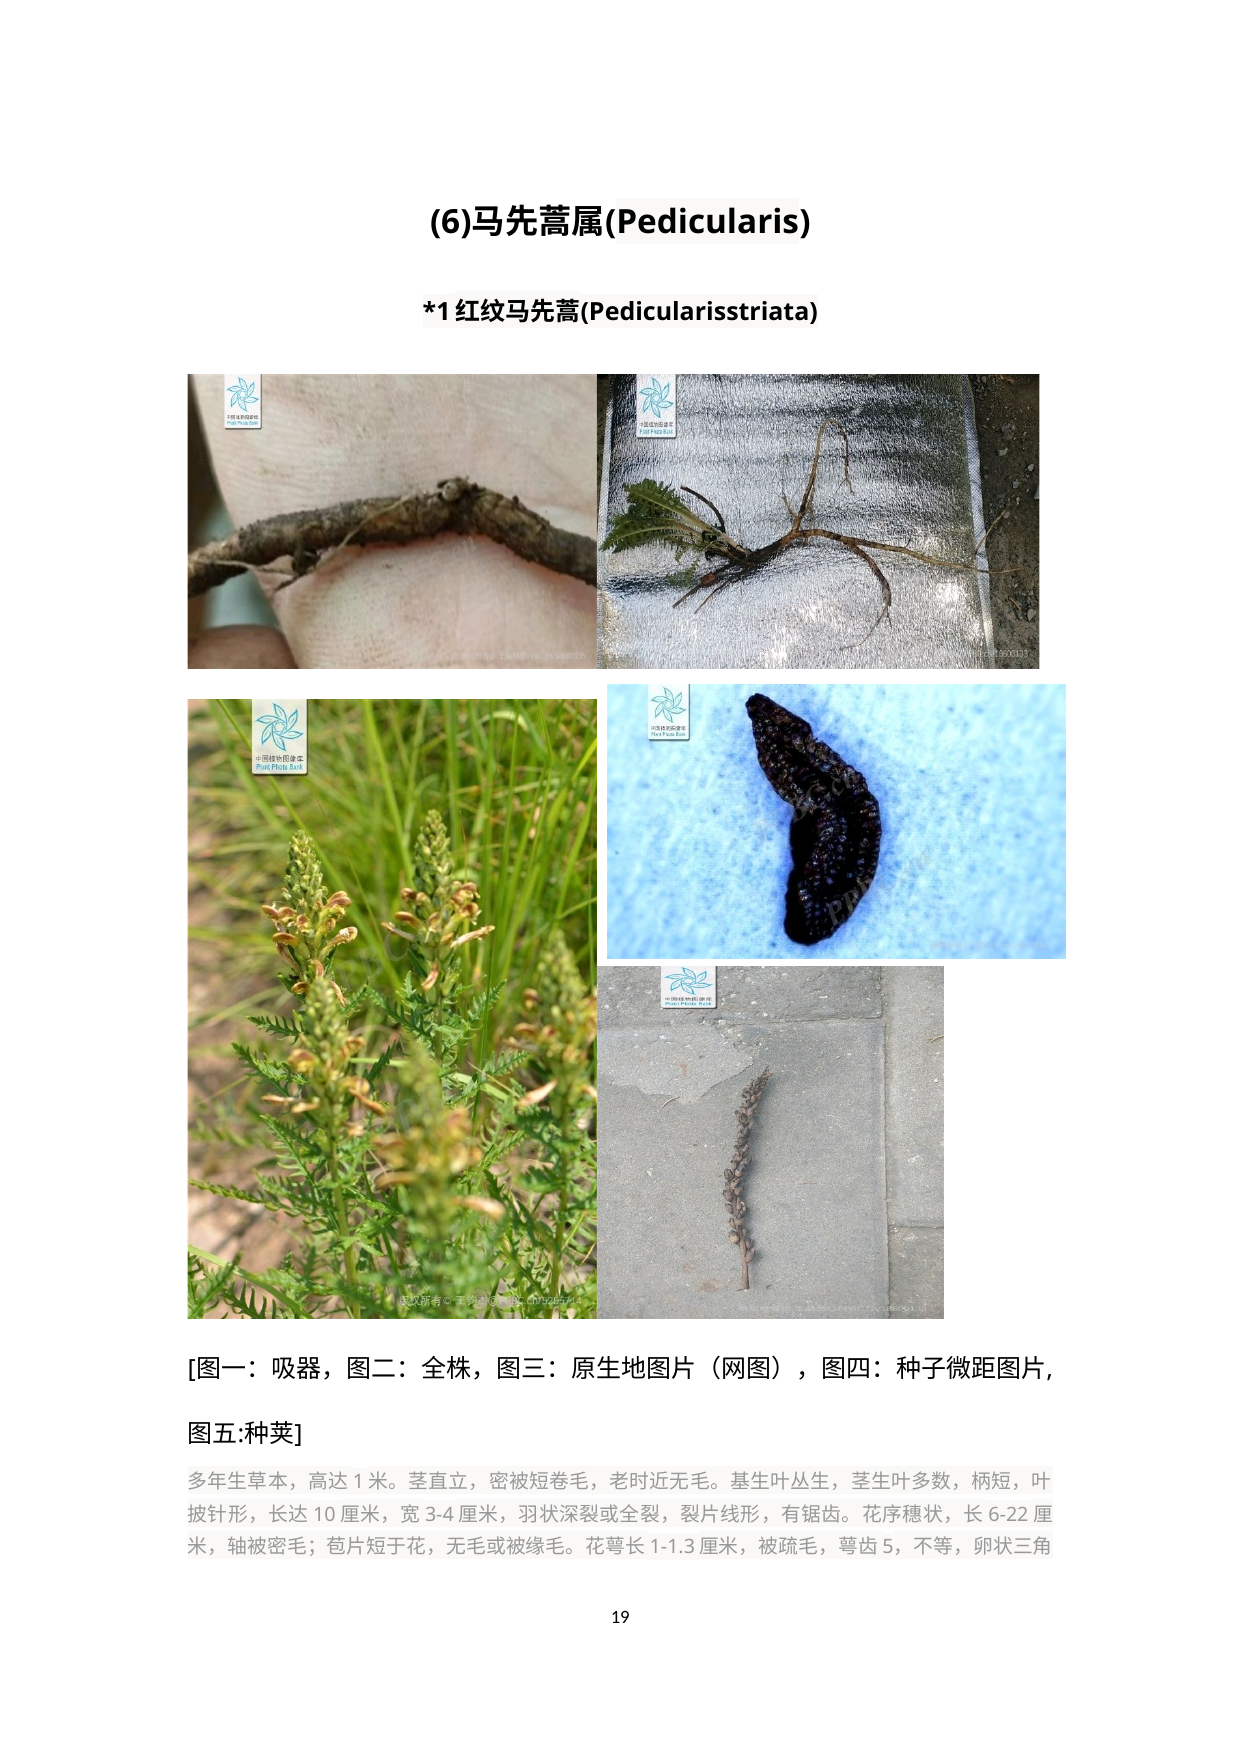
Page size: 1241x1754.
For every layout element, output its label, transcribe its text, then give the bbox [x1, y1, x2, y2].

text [187, 1464, 1053, 1562]
picture [187, 699, 944, 1319]
subtitle *1红纹马先蒿(Pedicularisstriata) [187, 277, 1053, 342]
title (6)马先蒿属(Pedicularis) [187, 187, 1053, 252]
text [图一：吸器，图二：全株，图三：原生地图片（网图），图四：种子微距图片,图五:种荚] [187, 1334, 1053, 1464]
picture [187, 374, 1040, 669]
picture [607, 684, 1066, 959]
